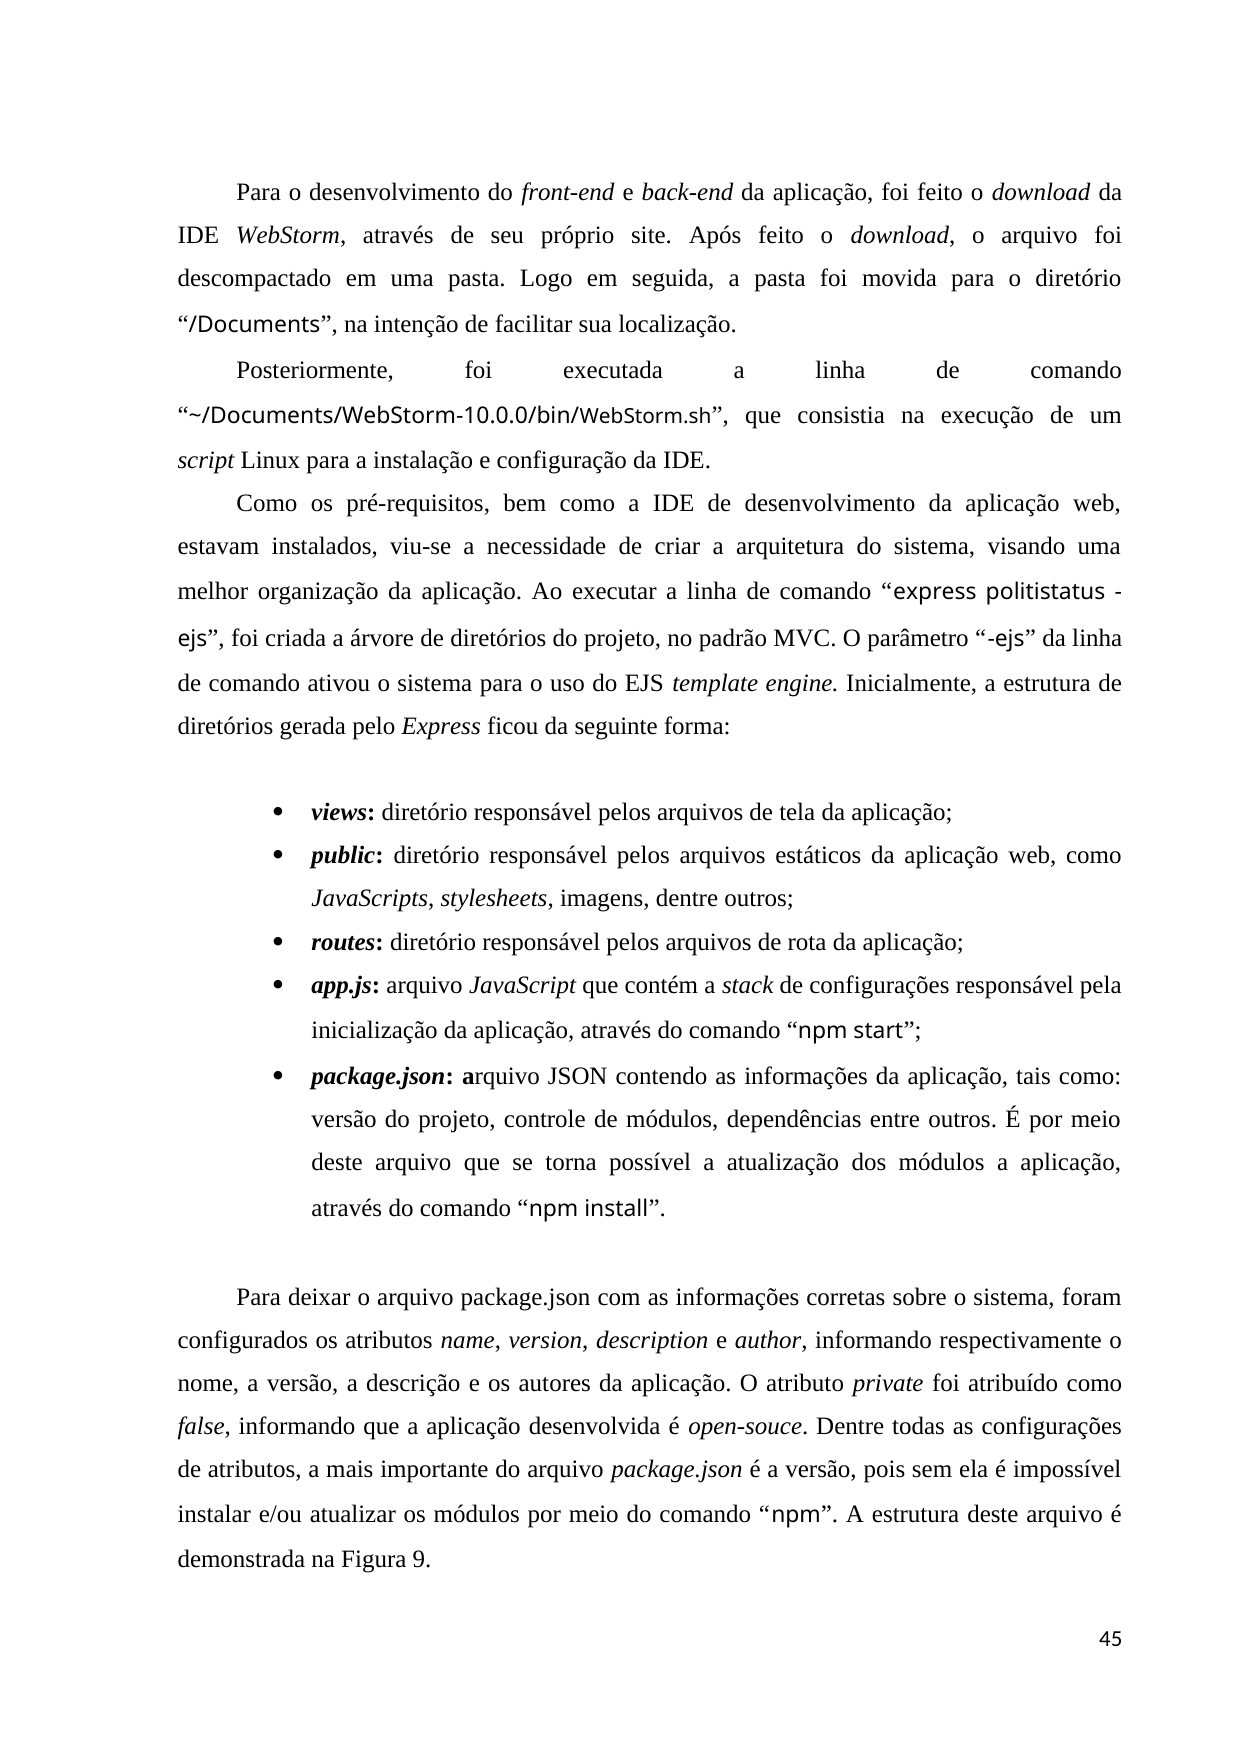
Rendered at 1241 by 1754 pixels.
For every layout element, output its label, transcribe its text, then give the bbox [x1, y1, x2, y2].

list public: diretório responsável pelos arquivos estáticos da aplicação web, como JavaScripts, stylesheets, imagens, dentre outros; [274, 840, 1122, 912]
list app.js: arquivo JavaScript que contém a stack de configurações responsável pela inicialização da aplicação, através do comando “npm start”; [274, 970, 1122, 1045]
list package.json: arquivo JSON contendo as informações da aplicação, tais como: versão do projeto, controle de módulos, dependências entre outros. É por meio deste arquivo que se torna possível a atualização dos módulos a aplicação, através do comando “npm install”. [274, 1061, 1122, 1223]
list views: diretório responsável pelos arquivos de tela da aplicação; [274, 797, 1122, 826]
text Posteriormente, foi executada a linha de comando “~/Documents/WebStorm-10.0.0/bin/WebStorm.sh”, que consistia na execução de um script Linux para a instalação e configuração da IDE. [177, 355, 1122, 473]
text Para o desenvolvimento do front-end e back-end da aplicação, foi feito o download da IDE WebStorm, através de seu próprio site. Após feito o download, o arquivo foi descompactado em uma pasta. Logo em seguida, a pasta foi movida para o diretório “/Documents”, na intenção de facilitar sua localização. [177, 177, 1122, 339]
list routes: diretório responsável pelos arquivos de rota da aplicação; [274, 927, 1122, 955]
text Para deixar o arquivo package.json com as informações corretas sobre o sistema, foram configurados os atributos name, version, description e author, informando respectivamente o nome, a versão, a descrição e os autores da aplicação. O atributo private foi atribuído como false, informando que a aplicação desenvolvida é open-souce. Dentre todas as configurações de atributos, a mais importante do arquivo package.json é a versão, pois sem ela é impossível instalar e/ou atualizar os módulos por meio do comando “npm”. A estrutura deste arquivo é demonstrada na Figura 9. [177, 1282, 1122, 1573]
text Como os pré-requisitos, bem como a IDE de desenvolvimento da aplicação web, estavam instalados, viu-se a necessidade de criar a arquitetura do sistema, visando uma melhor organização da aplicação. Ao executar a linha de comando “express politistatus -ejs”, foi criada a árvore de diretórios do projeto, no padrão MVC. O parâmetro “-ejs” da linha de comando ativou o sistema para o uso do EJS template engine. Inicialmente, a estrutura de diretórios gerada pelo Express ficou da seguinte forma: [177, 488, 1122, 740]
